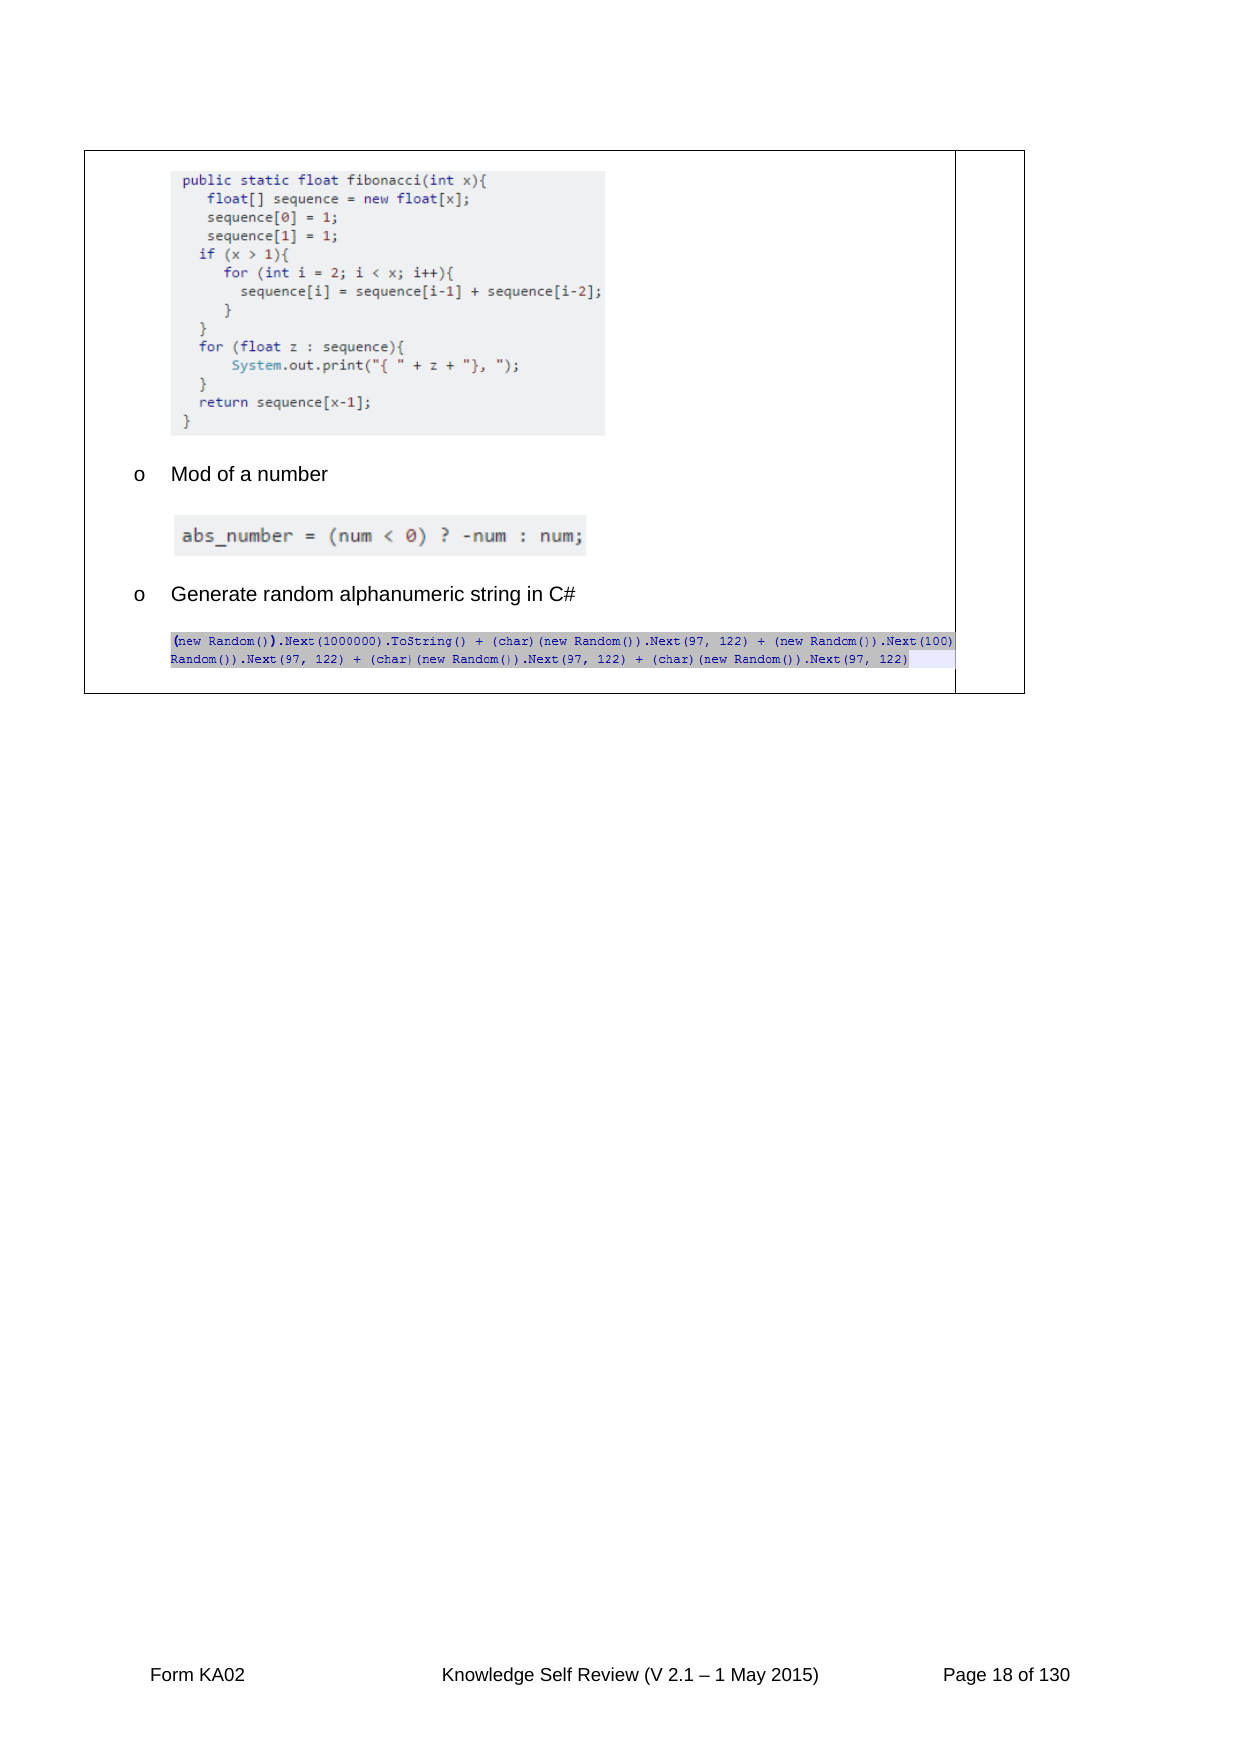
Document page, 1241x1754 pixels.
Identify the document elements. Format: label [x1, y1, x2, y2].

table_cell [956, 151, 1024, 693]
picture [170, 512, 587, 558]
picture [170, 171, 605, 438]
table_cell [85, 151, 955, 693]
picture [170, 632, 956, 669]
